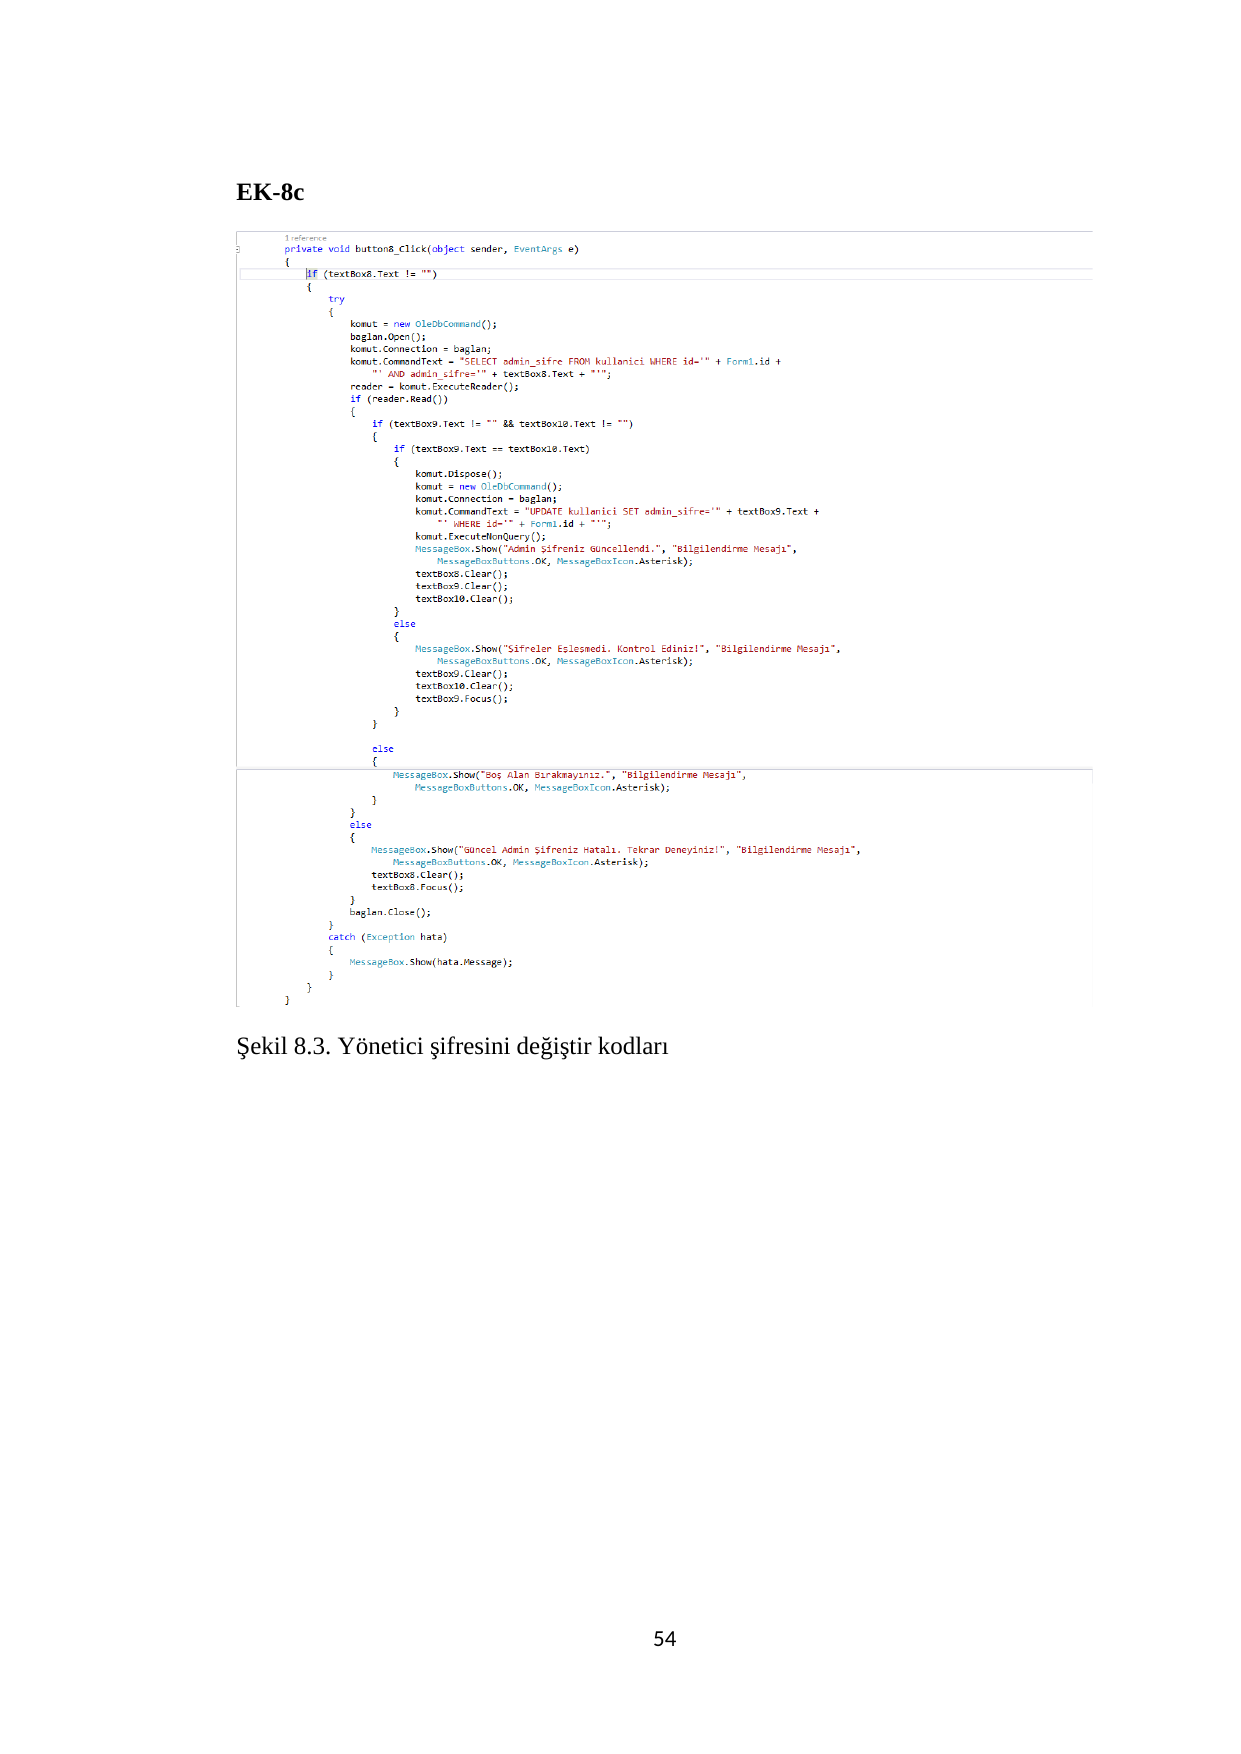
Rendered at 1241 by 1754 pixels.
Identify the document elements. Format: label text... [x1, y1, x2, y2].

text EK-8c [236, 177, 1092, 206]
text Şekil 8.3. Yönetici şifresini değiştir kodları [236, 1031, 1092, 1060]
